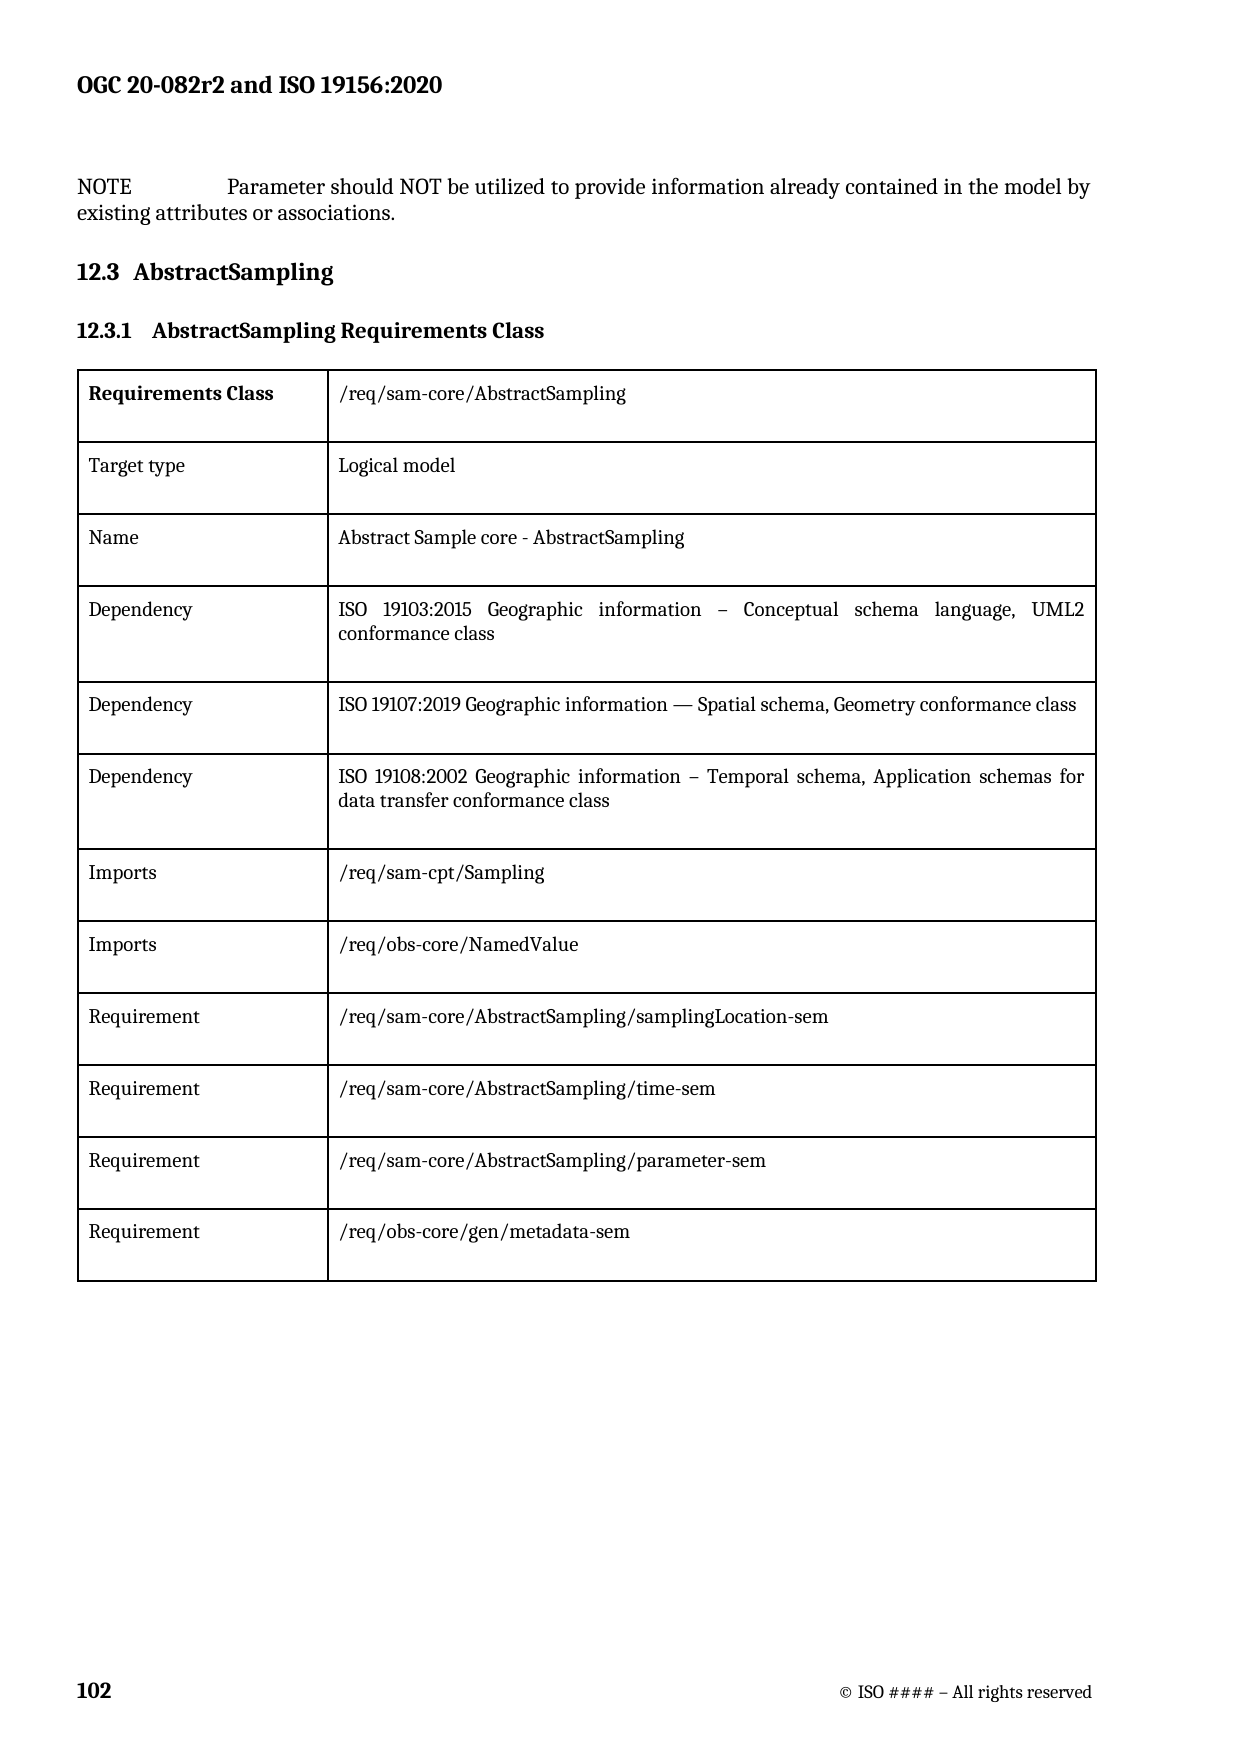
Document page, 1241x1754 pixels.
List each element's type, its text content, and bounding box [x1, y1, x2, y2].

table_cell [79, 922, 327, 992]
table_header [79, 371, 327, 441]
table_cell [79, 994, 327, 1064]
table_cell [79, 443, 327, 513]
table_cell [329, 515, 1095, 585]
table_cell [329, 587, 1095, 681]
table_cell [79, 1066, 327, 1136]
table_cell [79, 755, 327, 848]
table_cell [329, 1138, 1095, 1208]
subtitle AbstractSampling [77, 258, 1092, 287]
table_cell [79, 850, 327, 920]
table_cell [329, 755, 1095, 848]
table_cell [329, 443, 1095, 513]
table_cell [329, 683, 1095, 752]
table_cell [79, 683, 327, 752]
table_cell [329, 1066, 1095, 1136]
subtitle AbstractSampling Requirements Class [77, 318, 1092, 344]
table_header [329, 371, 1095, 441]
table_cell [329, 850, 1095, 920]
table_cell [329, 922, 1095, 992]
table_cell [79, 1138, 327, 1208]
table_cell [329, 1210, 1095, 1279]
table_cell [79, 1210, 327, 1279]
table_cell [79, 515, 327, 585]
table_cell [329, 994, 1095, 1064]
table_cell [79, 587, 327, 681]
text NOTE Parameter should NOT be utilized to provide information already contained in the model by existing attributes or associations. [77, 174, 1092, 227]
